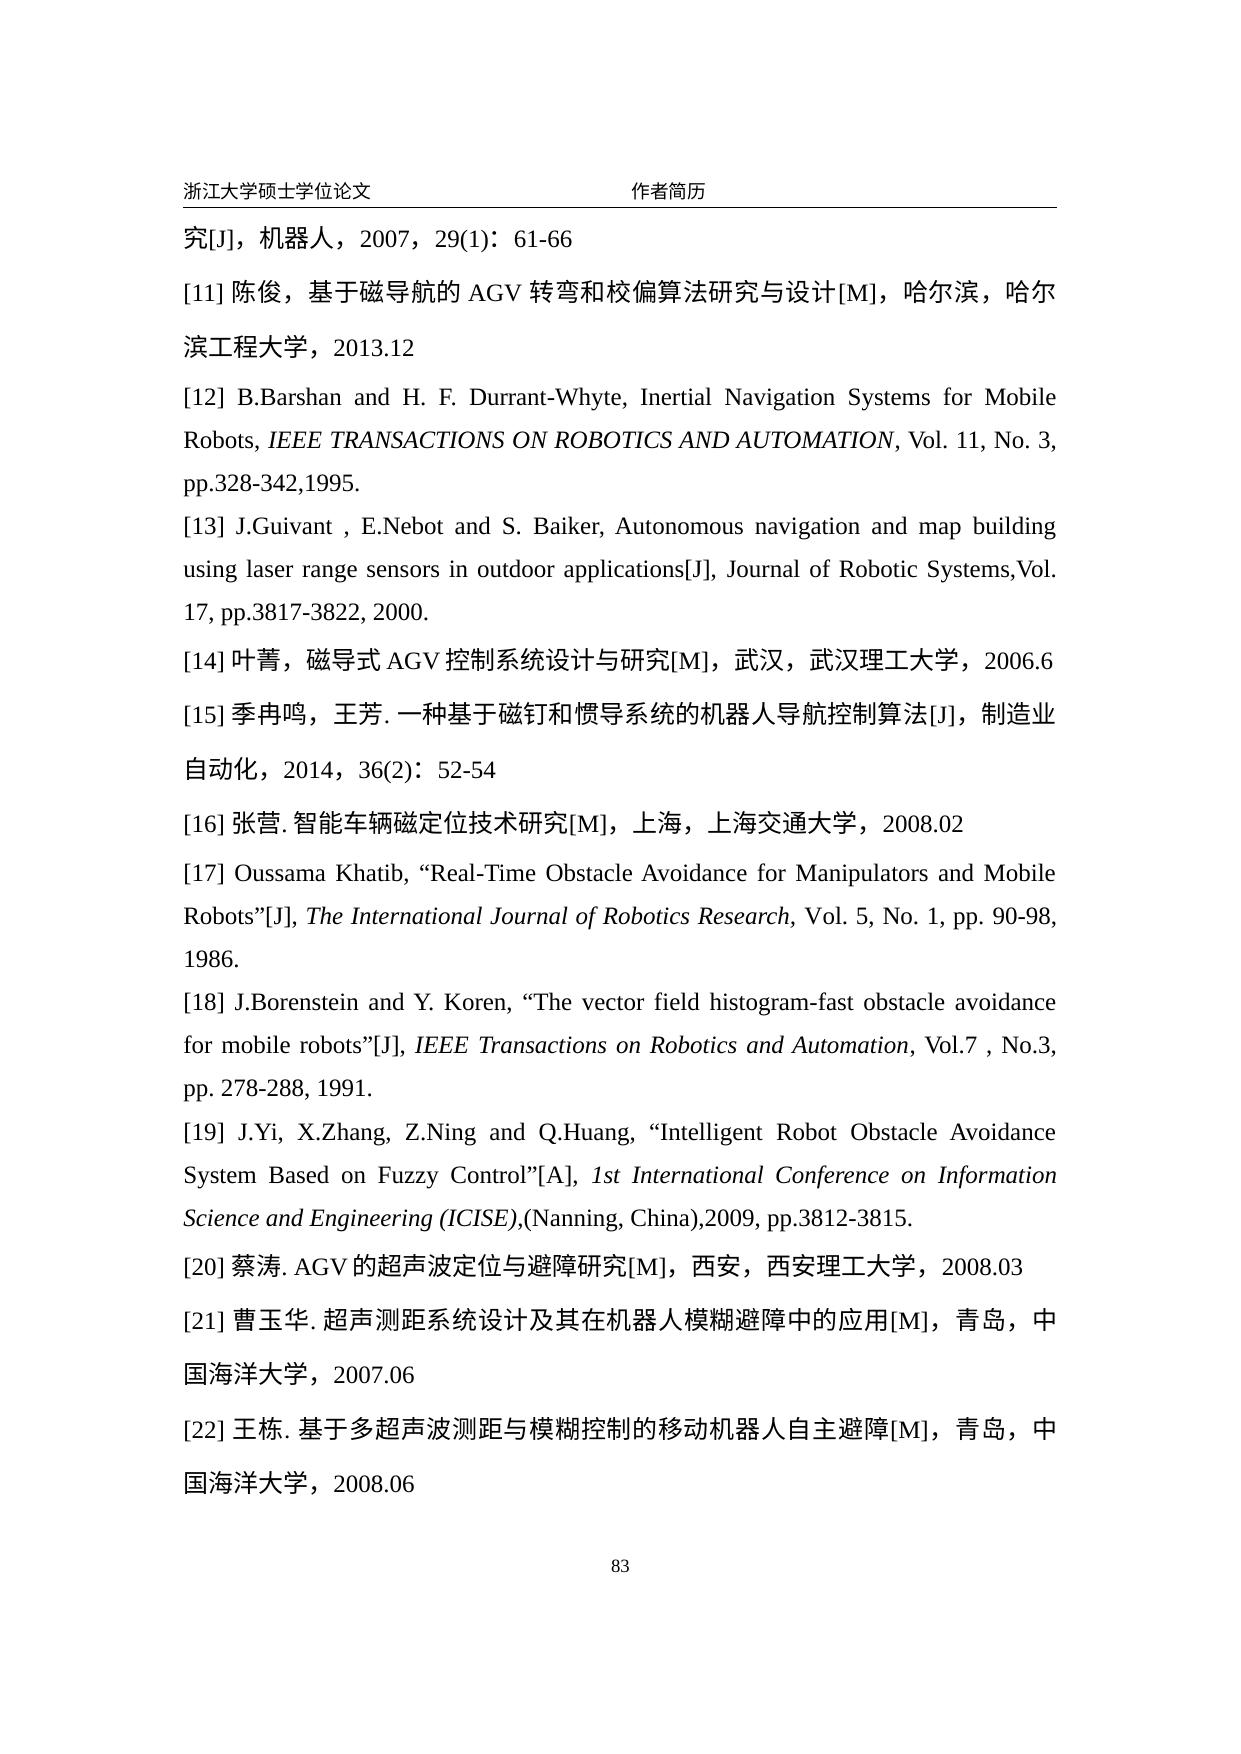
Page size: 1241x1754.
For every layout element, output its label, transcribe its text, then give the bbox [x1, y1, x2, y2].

text [21] 曹玉华. 超声测距系统设计及其在机器人模糊避障中的应用[M]，青岛，中国海洋大学，2007.06 [183, 1300, 1057, 1391]
text [14] 叶菁，磁导式AGV控制系统设计与研究[M]，武汉，武汉理工大学，2006.6 [183, 640, 1057, 677]
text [183, 218, 1057, 255]
text [12] B.Barshan and H. F. Durrant-Whyte, Inertial Navigation Systems for Mobile Robots, IEEE TRANSACTIONS ON ROBOTICS AND AUTOMATION, Vol. 11, No. 3, pp.328-342,1995. [183, 382, 1057, 497]
text [11] 陈俊，基于磁导航的AGV 转弯和校偏算法研究与设计[M]，哈尔滨，哈尔滨工程大学，2013.12 [183, 273, 1057, 363]
text [20] 蔡涛. AGV的超声波定位与避障研究[M]，西安，西安理工大学，2008.03 [183, 1246, 1057, 1282]
text [17] Oussama Khatib, “Real-Time Obstacle Avoidance for Manipulators and Mobile Robots”[J], The International Journal of Robotics Research, Vol. 5, No. 1, pp. 90-98, 1986. [183, 858, 1057, 973]
text [15] 季冉鸣，王芳. 一种基于磁钉和惯导系统的机器人导航控制算法[J]，制造业自动化，2014，36(2)：52-54 [183, 695, 1057, 785]
text [16] 张营. 智能车辆磁定位技术研究[M]，上海，上海交通大学，2008.02 [183, 803, 1057, 840]
text [19] J.Yi, X.Zhang, Z.Ning and Q.Huang, “Intelligent Robot Obstacle Avoidance System Based on Fuzzy Control”[A], 1st International Conference on Information Science and Engineering (ICISE),(Nanning, China),2009, pp.3812-3815. [183, 1117, 1057, 1232]
text [22] 王栋. 基于多超声波测距与模糊控制的移动机器人自主避障[M]，青岛，中国海洋大学，2008.06 [183, 1409, 1057, 1500]
text [18] J.Borenstein and Y. Koren, “The vector field histogram-fast obstacle avoidance for mobile robots”[J], IEEE Transactions on Robotics and Automation, Vol.7 , No.3, pp. 278-288, 1991. [183, 987, 1057, 1102]
text [13] J.Guivant , E.Nebot and S. Baiker, Autonomous navigation and map building using laser range sensors in outdoor applications[J], Journal of Robotic Systems,Vol. 17, pp.3817-3822, 2000. [183, 511, 1057, 626]
